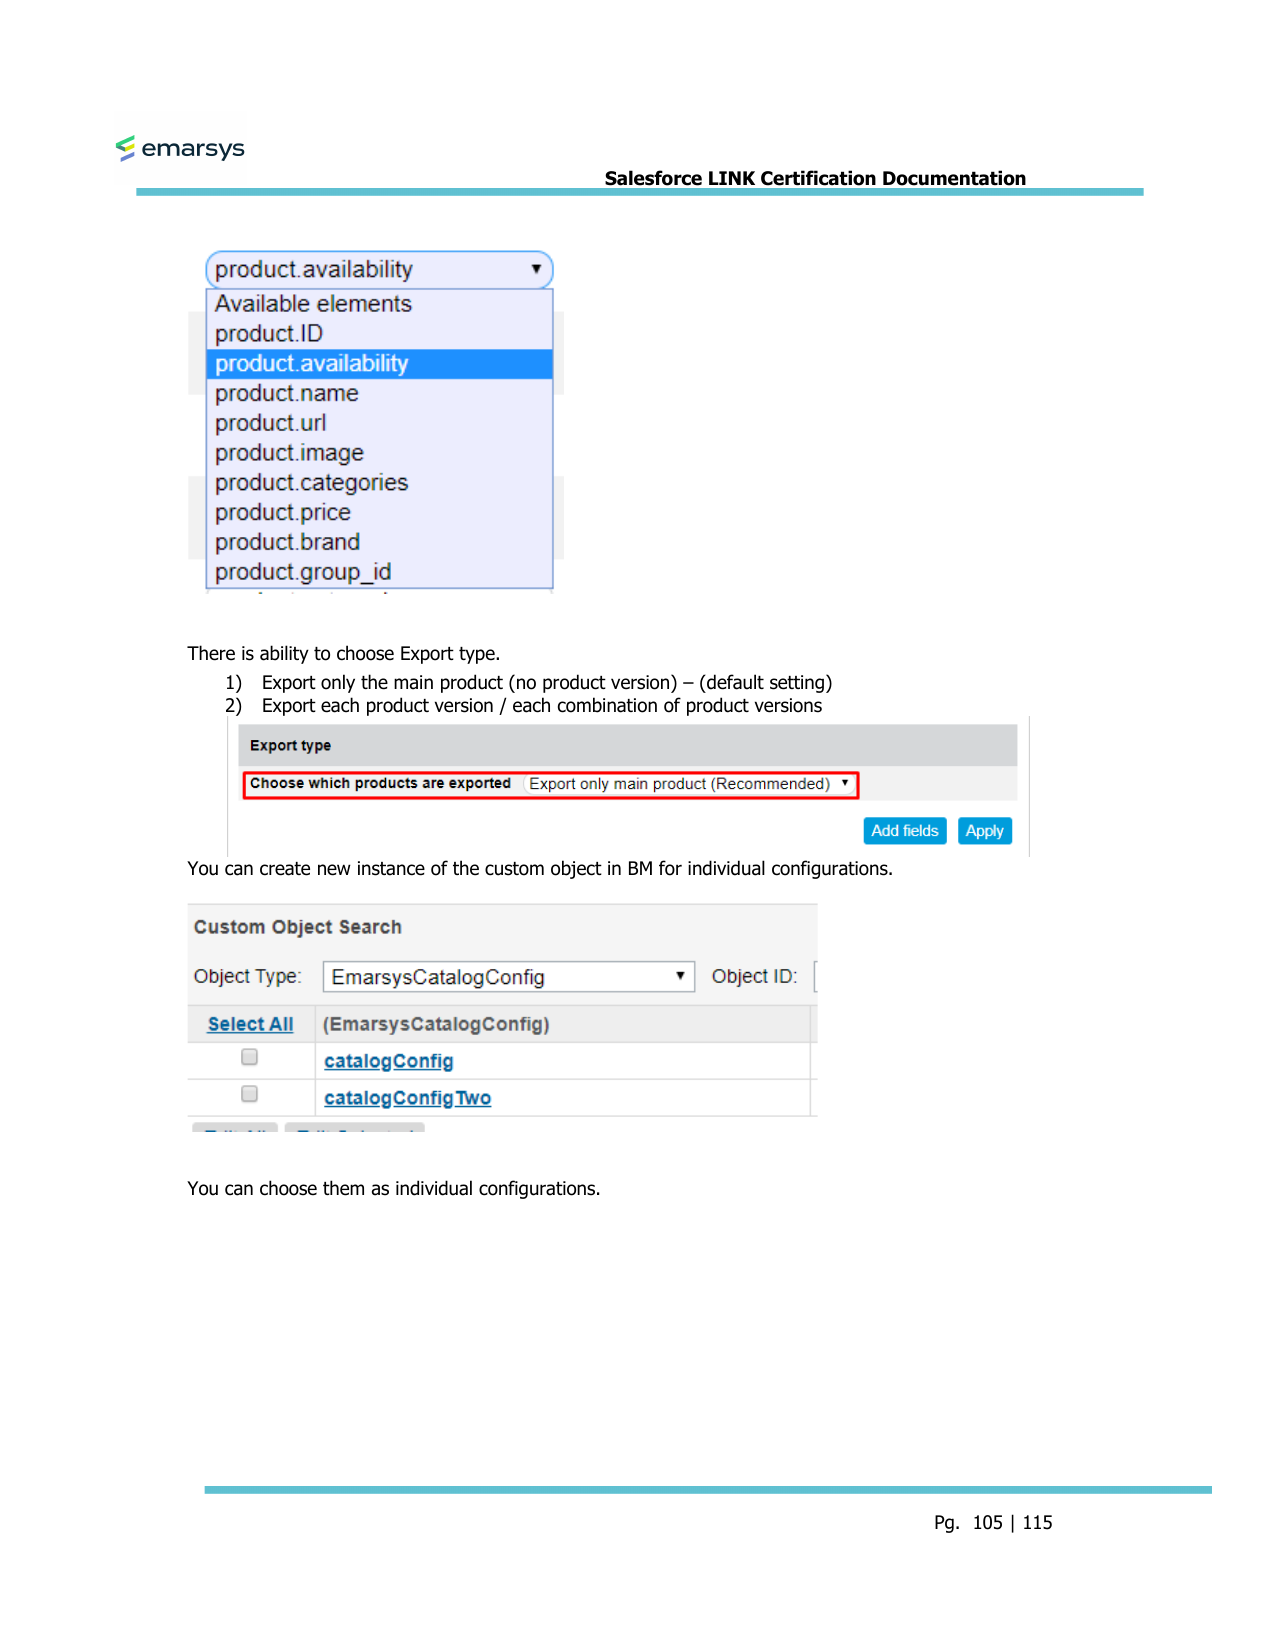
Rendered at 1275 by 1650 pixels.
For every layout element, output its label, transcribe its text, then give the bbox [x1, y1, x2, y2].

text There is ability to choose Export type. [187, 642, 1087, 664]
text You can create new instance of the custom object in BM for individual configurations. [187, 857, 1087, 879]
picture [204, 1486, 1212, 1494]
picture [187, 902, 818, 1132]
picture [113, 111, 247, 185]
picture [136, 188, 1144, 196]
list Export only the main product (no product version) – (default setting) [225, 671, 1087, 693]
picture [187, 243, 564, 594]
list Export each product version / each combination of product versions [225, 693, 1087, 716]
text You can choose them as individual configurations. [187, 1177, 1087, 1199]
picture [224, 716, 1032, 857]
